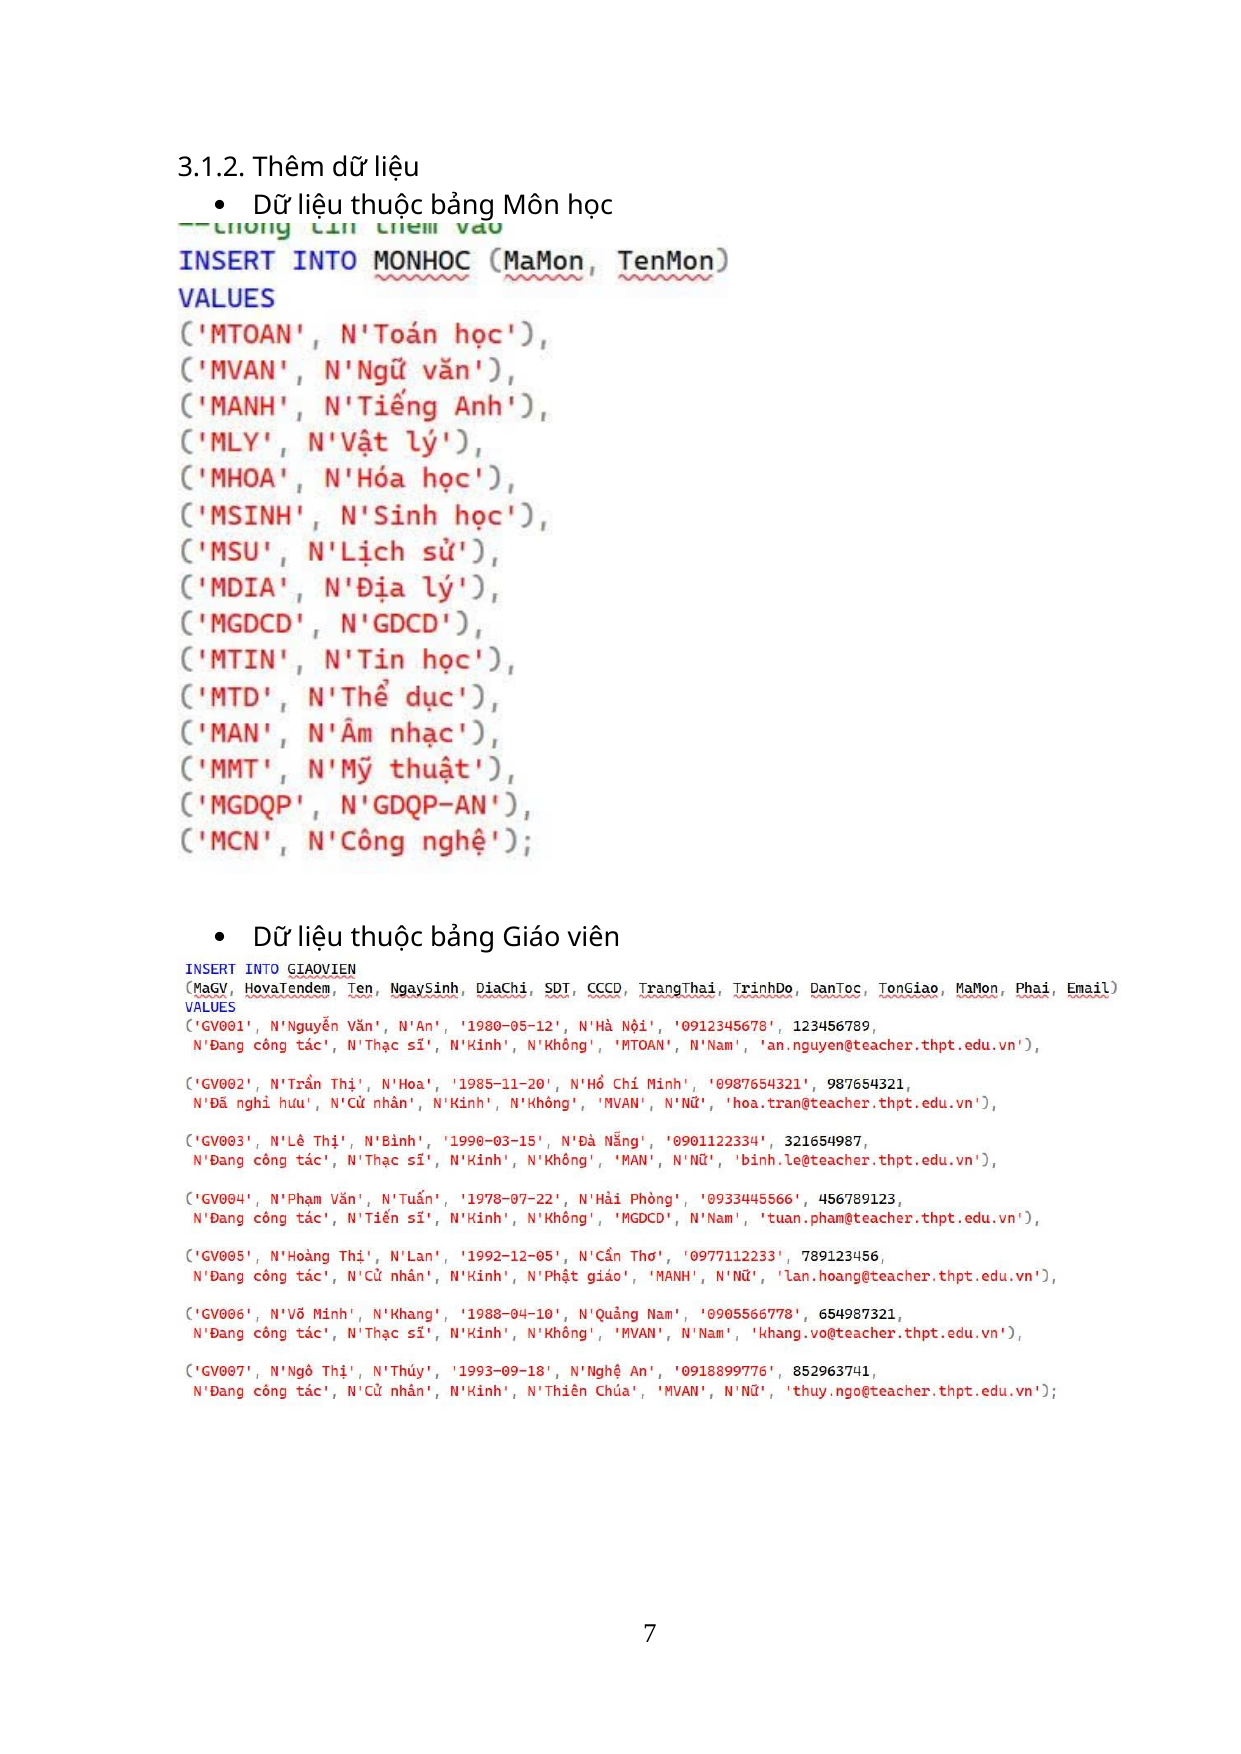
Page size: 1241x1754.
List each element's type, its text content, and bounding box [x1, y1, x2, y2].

subtitle 3.1.2. Thêm dữ liệu [177, 148, 1122, 184]
subtitle Dữ liệu thuộc bảng Giáo viên [215, 918, 1122, 954]
picture [177, 955, 1123, 1411]
picture [177, 223, 739, 880]
subtitle Dữ liệu thuộc bảng Môn học [215, 186, 1122, 222]
